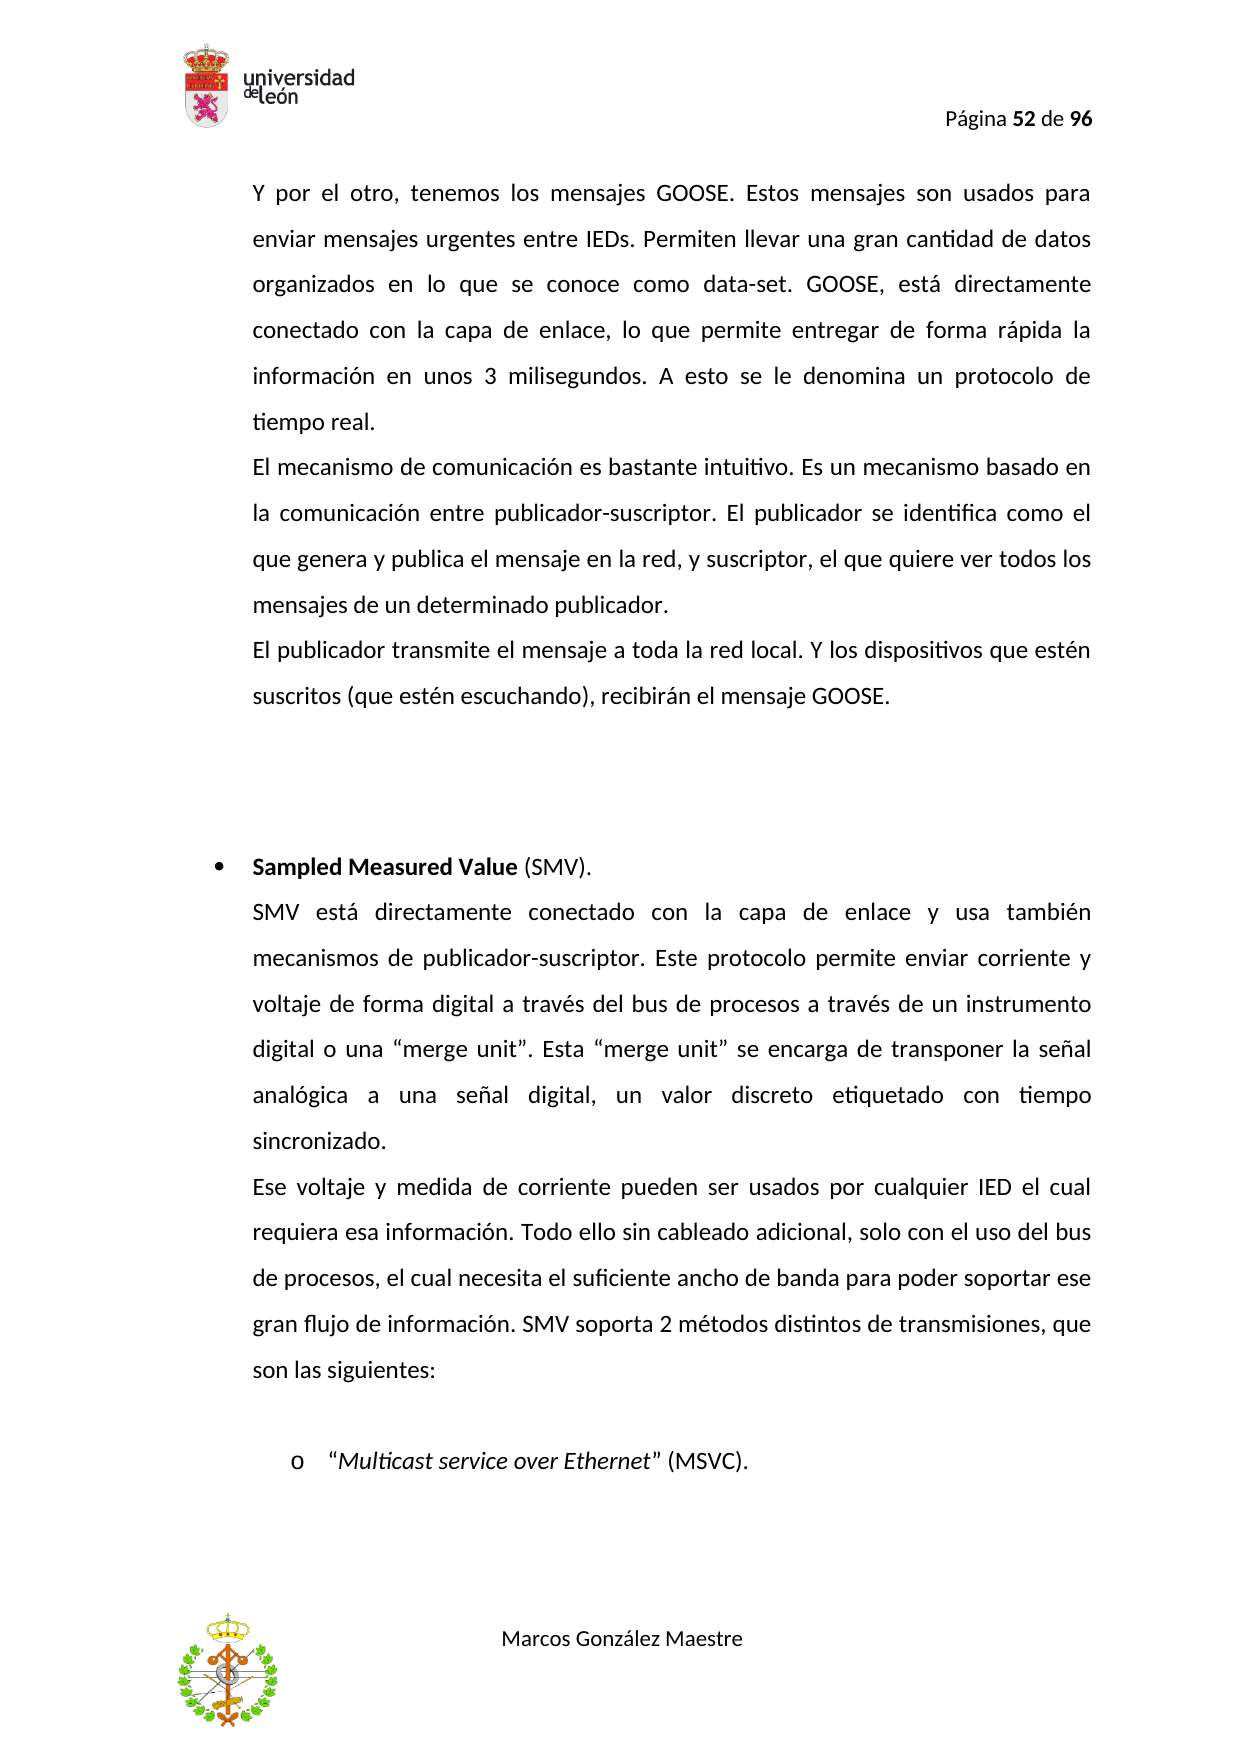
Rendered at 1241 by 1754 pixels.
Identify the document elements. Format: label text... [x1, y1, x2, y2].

list “Multicast service over Ethernet” (MSVC). [290, 1445, 1092, 1477]
list Ese voltaje y medida de corriente pueden ser usados por cualquier IED el cual requiera esa información. Todo ello sin cableado adicional, solo con el uso del bus de procesos, el cual necesita el suficiente ancho de banda para poder soportar ese gran flujo de información. SMV soporta 2 métodos distintos de transmisiones, que son las siguientes: [252, 1171, 1092, 1384]
list El mecanismo de comunicación es bastante intuitivo. Es un mecanismo basado en la comunicación entre publicador-suscriptor. El publicador se identifica como el que genera y publica el mensaje en la red, y suscriptor, el que quiere ver todos los mensajes de un determinado publicador. [252, 452, 1092, 619]
list Y por el otro, tenemos los mensajes GOOSE. Estos mensajes son usados para enviar mensajes urgentes entre IEDs. Permiten llevar una gran cantidad de datos organizados en lo que se conoce como data-set. GOOSE, está directamente conectado con la capa de enlace, lo que permite entregar de forma rápida la información en unos 3 milisegundos. A esto se le denomina un protocolo de tiempo real. [252, 177, 1092, 436]
picture [177, 1613, 278, 1727]
list SMV está directamente conectado con la capa de enlace y usa también mecanismos de publicador-suscriptor. Este protocolo permite enviar corriente y voltaje de forma digital a través del bus de procesos a través de un instrumento digital o una “merge unit”. Esta “merge unit” se encarga de transponer la señal analógica a una señal digital, un valor discreto etiquetado con tiempo sincronizado. [252, 896, 1092, 1156]
list Sampled Measured Value (SMV). [215, 851, 1092, 881]
picture [172, 32, 365, 138]
list El publicador transmite el mensaje a toda la red local. Y los dispositivos que estén suscritos (que estén escuchando), recibirán el mensaje GOOSE. [252, 634, 1092, 711]
